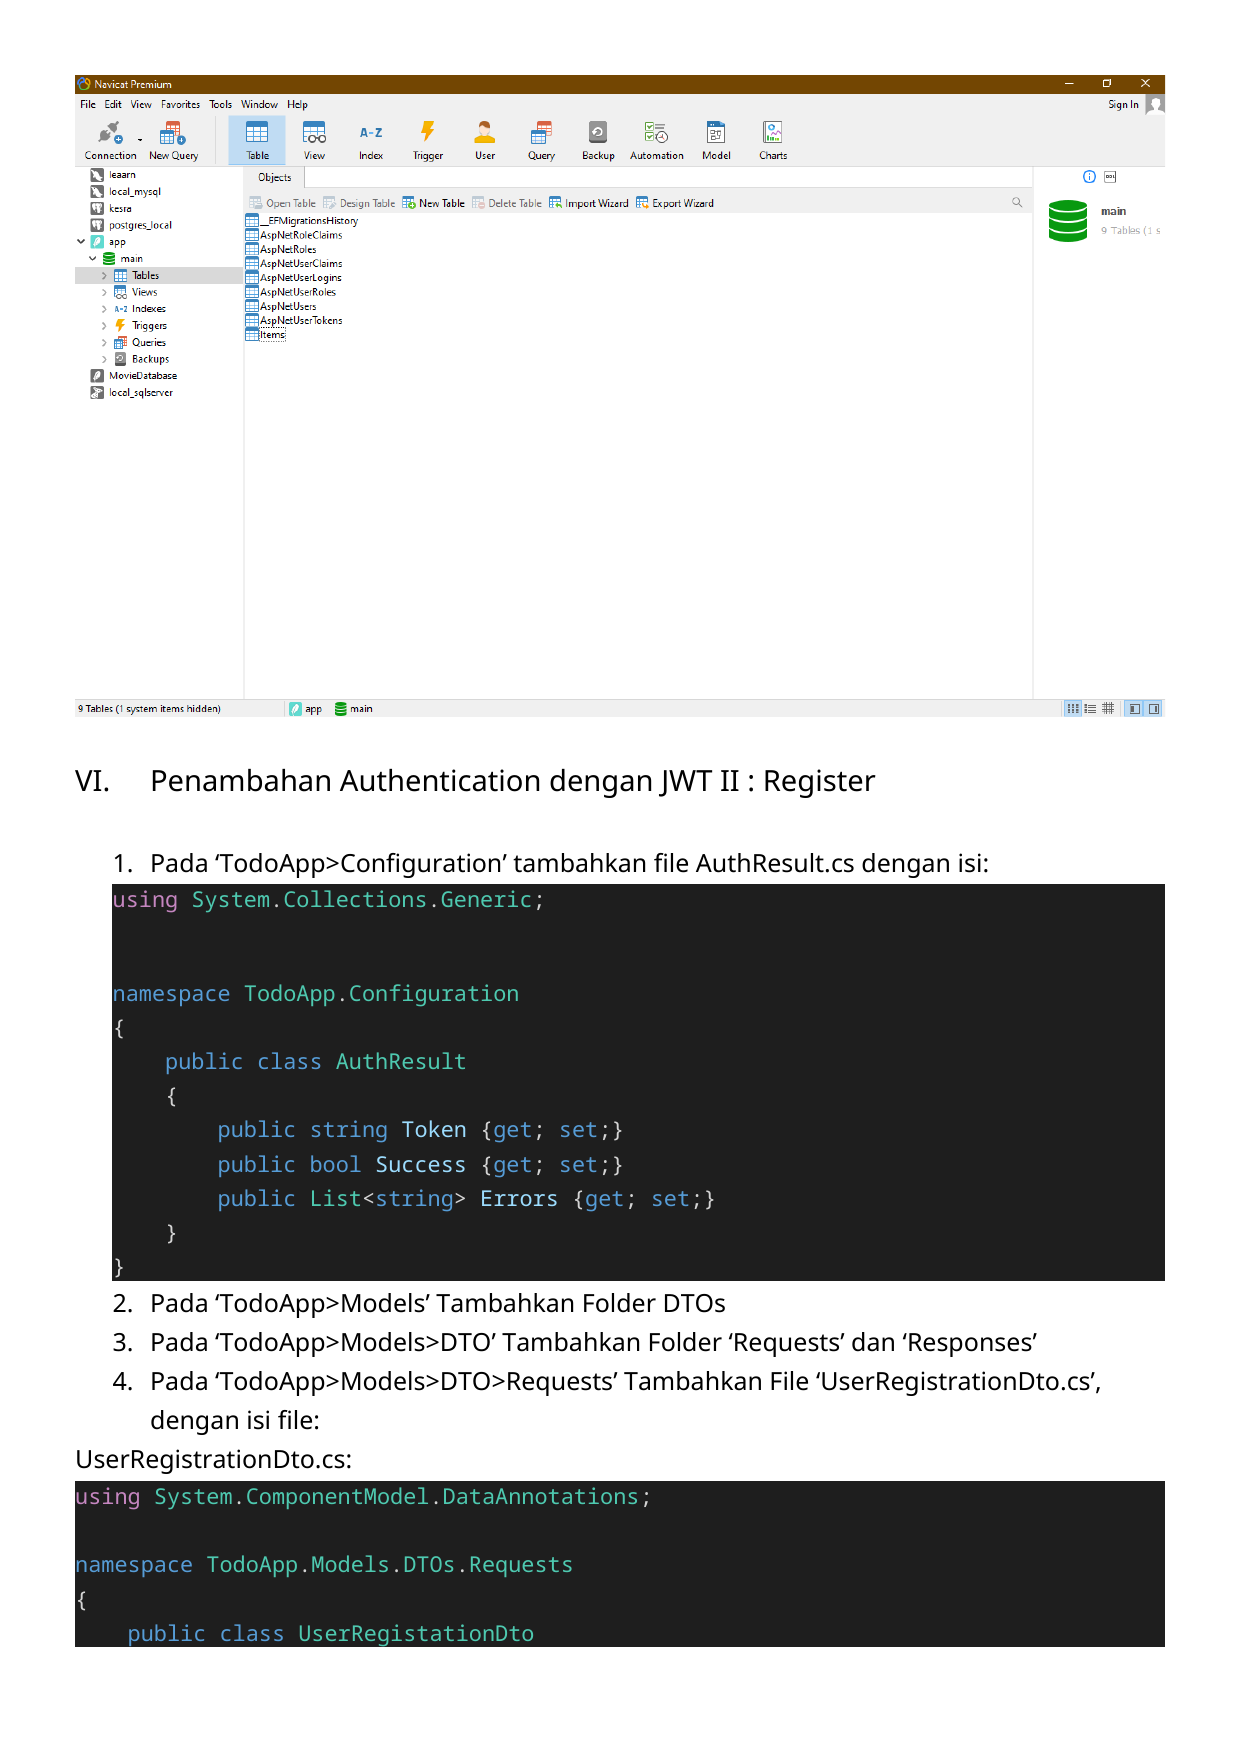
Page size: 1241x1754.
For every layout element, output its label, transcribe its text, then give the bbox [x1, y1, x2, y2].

text { [112, 1080, 1165, 1110]
list Pada ‘TodoApp>Configuration’ tambahkan file AuthResult.cs dengan isi: [112, 845, 1165, 879]
text UserRegistrationDto.cs: [75, 1442, 1165, 1476]
text namespace TodoApp.Configuration [112, 978, 1165, 1007]
list Pada ‘TodoApp>Models>DTO>Requests’ Tambahkan File ‘UserRegistrationDto.cs’, dengan isi file: [112, 1363, 1165, 1437]
text public bool Success {get; set;} [112, 1148, 1165, 1178]
list Pada ‘TodoApp>Models>DTO’ Tambahkan Folder ‘Requests’ dan ‘Responses’ [112, 1324, 1165, 1358]
list Pada ‘TodoApp>Models’ Tambahkan Folder DTOs [112, 1285, 1165, 1319]
text public string Token {get; set;} [112, 1114, 1165, 1144]
list Penambahan Authentication dengan JWT II : Register [75, 760, 1165, 800]
picture [75, 75, 1166, 717]
text namespace TodoApp.Models.DTOs.Requests [75, 1549, 1165, 1579]
text using System.Collections.Generic; [112, 884, 1165, 914]
text public class AuthResult [112, 1046, 1165, 1076]
text public List<string> Errors {get; set;} [112, 1183, 1165, 1212]
text using System.ComponentModel.DataAnnotations; [75, 1481, 1165, 1511]
text } [112, 1217, 1165, 1247]
text { [75, 1583, 1165, 1613]
text public class UserRegistationDto [75, 1618, 1165, 1647]
text } [112, 1251, 1165, 1281]
text { [112, 1012, 1165, 1042]
